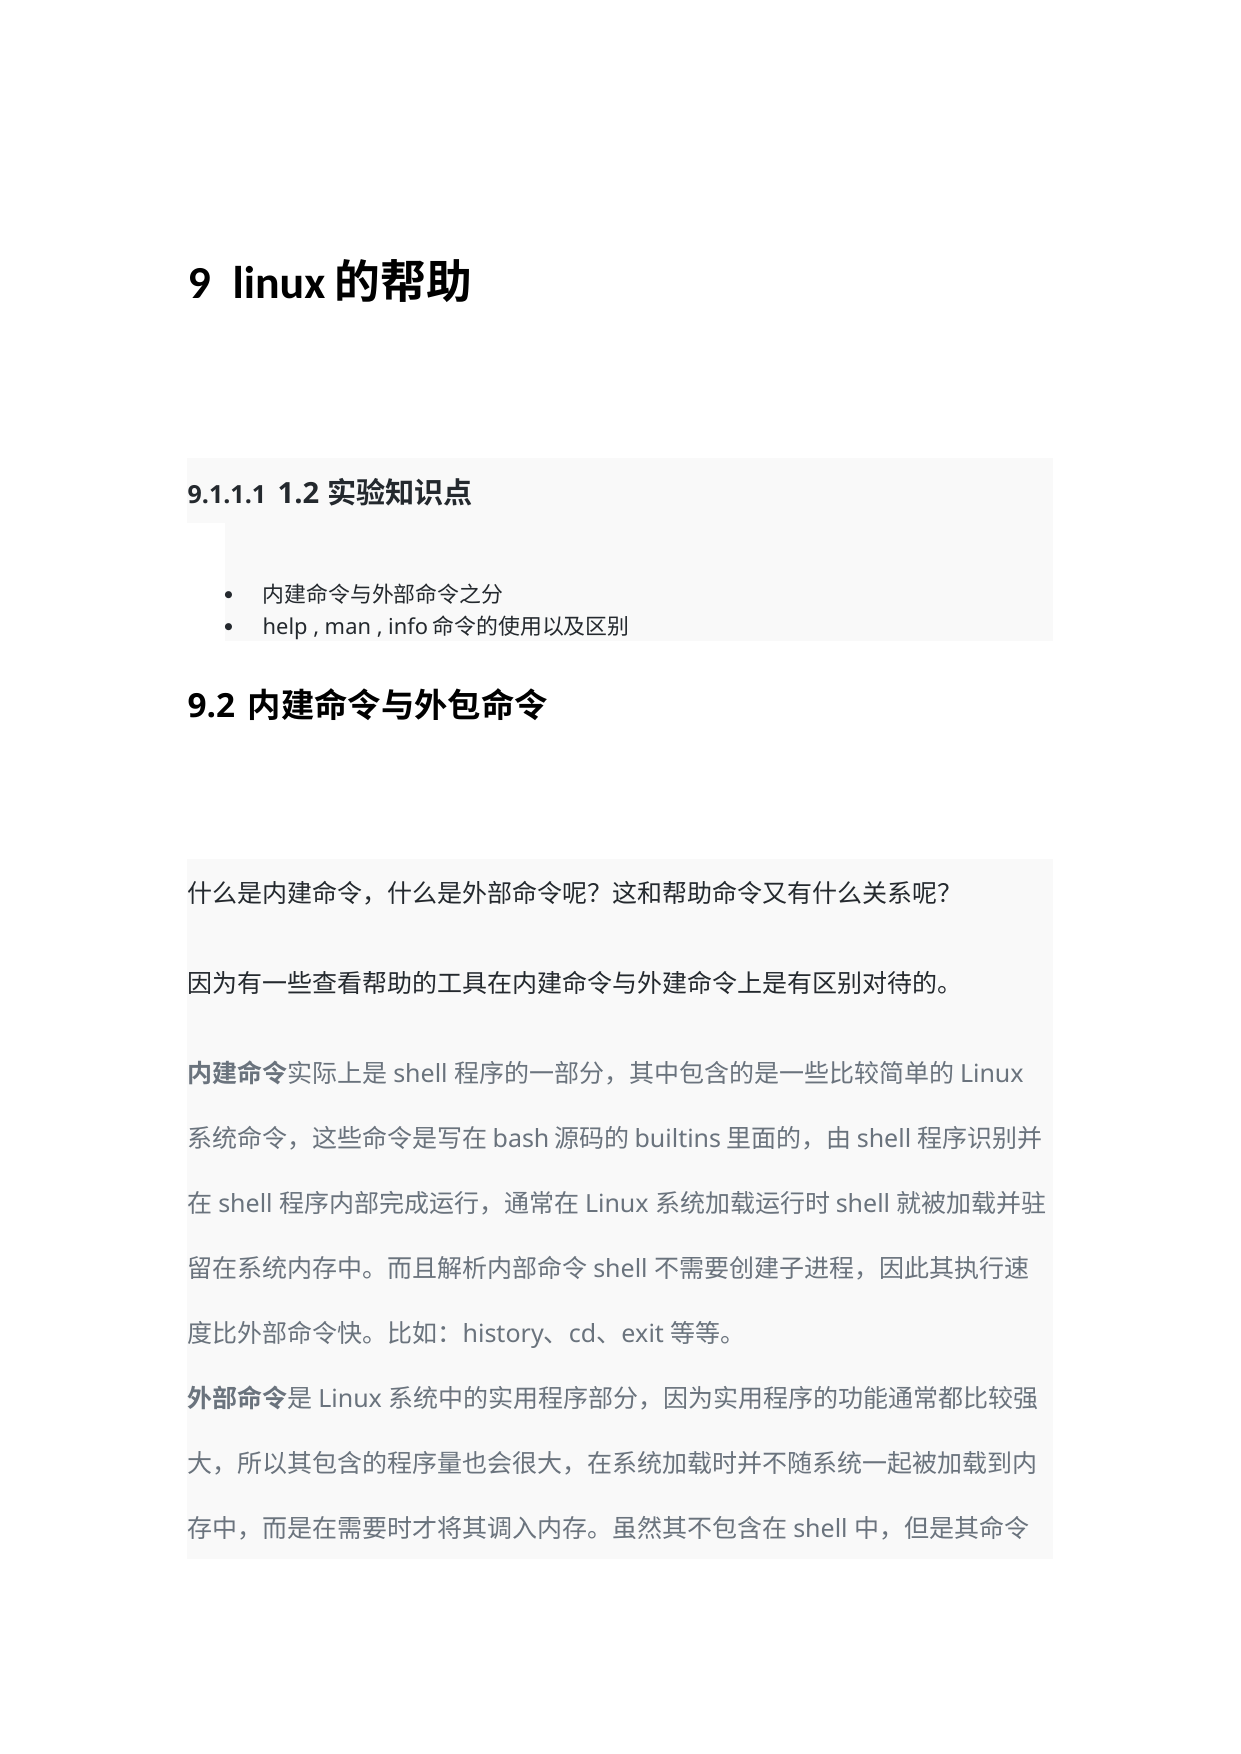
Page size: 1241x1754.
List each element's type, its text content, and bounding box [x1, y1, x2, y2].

text 内建命令实际上是 shell 程序的一部分，其中包含的是一些比较简单的 Linux 系统命令，这些命令是写在bash源码的builtins里面的，由 shell 程序识别并在 shell 程序内部完成运行，通常在 Linux 系统加载运行时 shell 就被加载并驻留在系统内存中。而且解析内部命令 shell 不需要创建子进程，因此其执行速度比外部命令快。比如：history、cd、exit 等等。 [187, 1039, 1053, 1364]
subtitle 1.2 实验知识点 [187, 458, 1053, 523]
list help , man , info命令的使用以及区别 [225, 609, 1053, 641]
text 因为有一些查看帮助的工具在内建命令与外建命令上是有区别对待的。 [187, 949, 1053, 1014]
subtitle 内建命令与外包命令 [187, 670, 1053, 735]
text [187, 1364, 1053, 1559]
list 内建命令与外部命令之分 [225, 576, 1053, 609]
text 什么是内建命令，什么是外部命令呢？这和帮助命令又有什么关系呢？ [187, 859, 1053, 924]
subtitle linux的帮助 [187, 230, 1053, 327]
